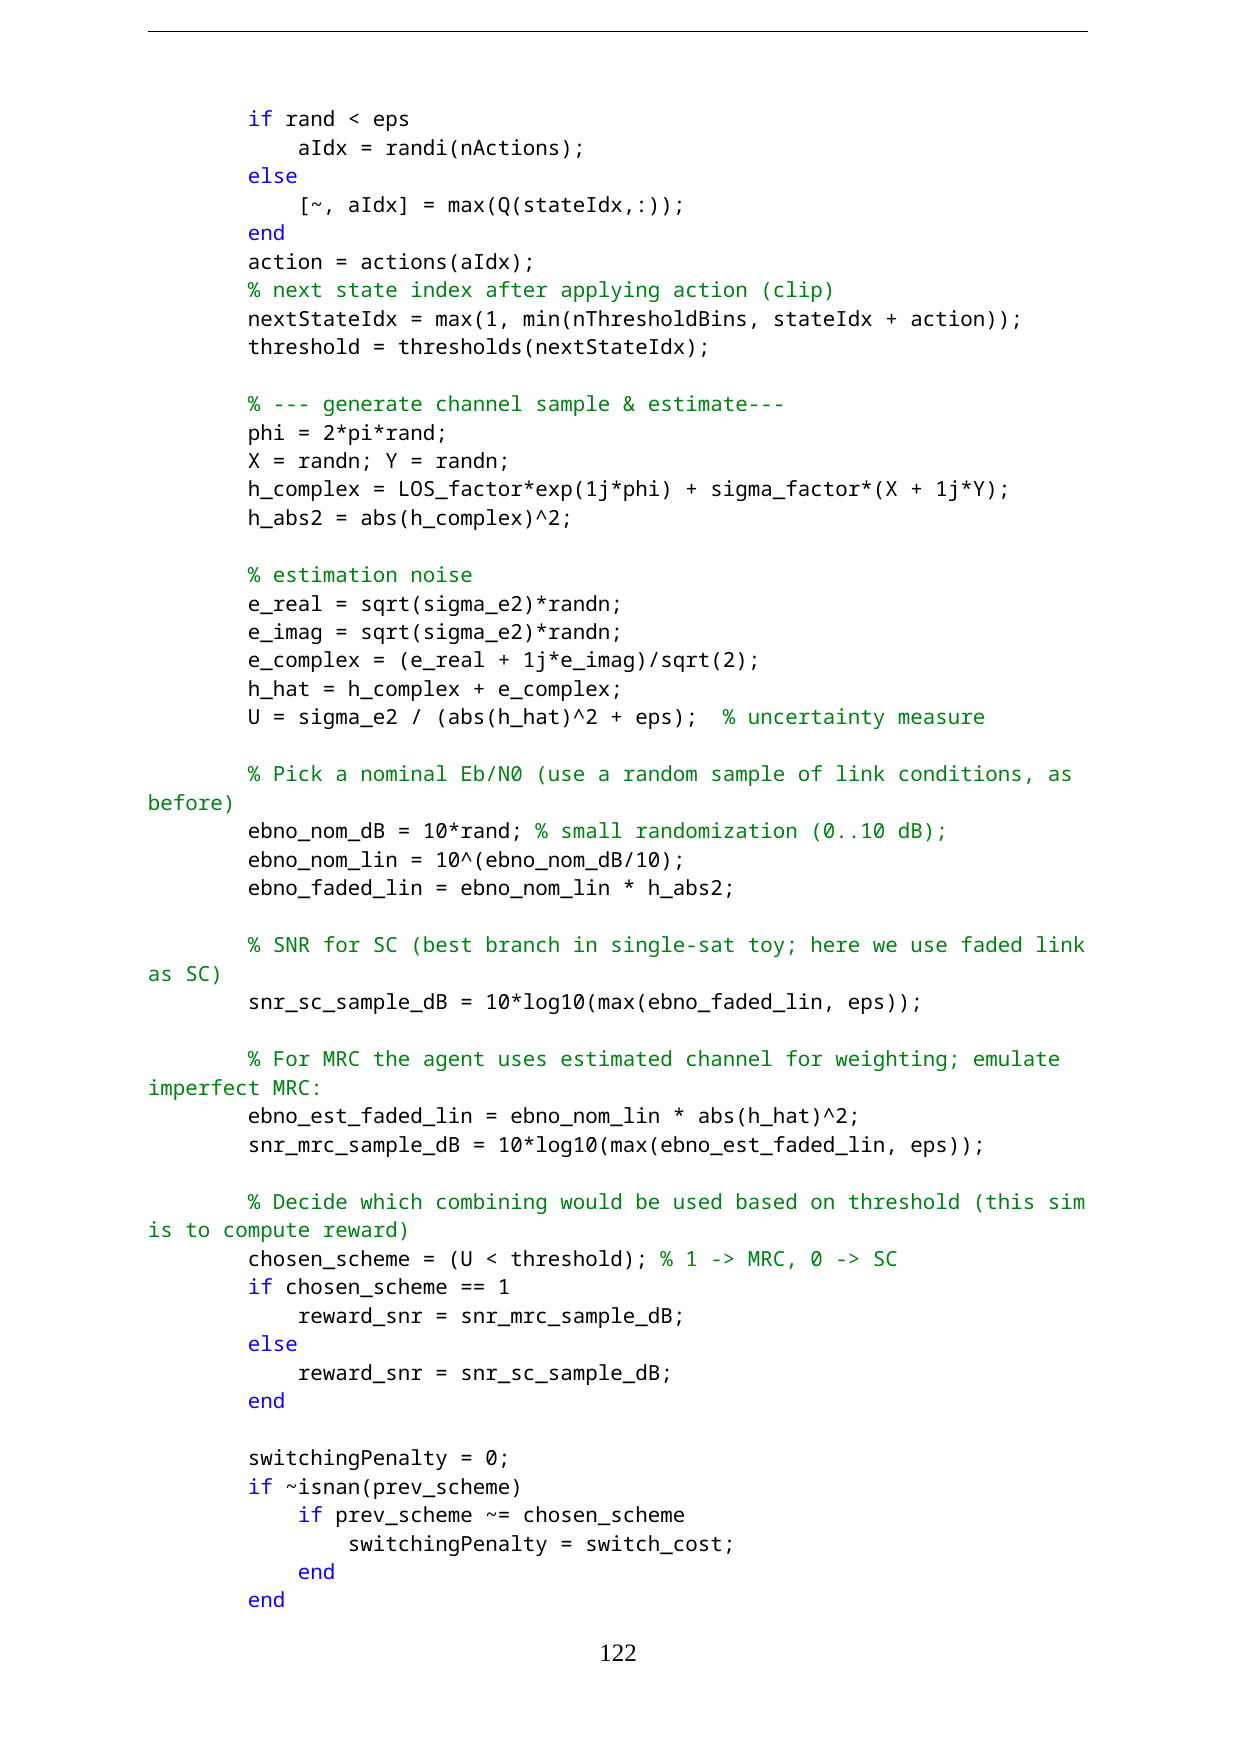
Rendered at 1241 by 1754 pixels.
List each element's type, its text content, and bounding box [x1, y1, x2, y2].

text chosen_scheme = (U < threshold); % 1 -> MRC, 0 -> SC [148, 1244, 1090, 1272]
text [~, aIdx] = max(Q(stateIdx,:)); [148, 190, 1090, 218]
text else [148, 161, 1090, 190]
text switchingPenalty = switch_cost; [148, 1529, 1090, 1557]
text h_hat = h_complex + e_complex; [148, 674, 1090, 702]
text % Pick a nominal Eb/N0 (use a random sample of link conditions, as before) [148, 759, 1090, 816]
text % next state index after applying action (clip) [148, 275, 1090, 304]
text % SNR for SC (best branch in single-sat toy; here we use faded link as SC) [148, 931, 1090, 987]
text if rand < eps [148, 104, 1090, 133]
text reward_snr = snr_sc_sample_dB; [148, 1358, 1090, 1386]
text threshold = thresholds(nextStateIdx); [148, 332, 1090, 361]
text snr_sc_sample_dB = 10*log10(max(ebno_faded_lin, eps)); [148, 987, 1090, 1016]
text % Decide which combining would be used based on threshold (this sim is to compute reward) [148, 1187, 1090, 1244]
text reward_snr = snr_mrc_sample_dB; [148, 1301, 1090, 1329]
text else [148, 1329, 1090, 1358]
text end [148, 1557, 1090, 1586]
text phi = 2*pi*rand; [148, 418, 1090, 446]
text % --- generate channel sample & estimate--- [148, 389, 1090, 418]
text aIdx = randi(nActions); [148, 133, 1090, 161]
text end [148, 1586, 1090, 1614]
text nextStateIdx = max(1, min(nThresholdBins, stateIdx + action)); [148, 304, 1090, 332]
text h_complex = LOS_factor*exp(1j*phi) + sigma_factor*(X + 1j*Y); [148, 474, 1090, 503]
text if chosen_scheme == 1 [148, 1272, 1090, 1301]
text ebno_nom_lin = 10^(ebno_nom_dB/10); [148, 845, 1090, 873]
text end [148, 1386, 1090, 1414]
text ebno_faded_lin = ebno_nom_lin * h_abs2; [148, 873, 1090, 902]
text ebno_est_faded_lin = ebno_nom_lin * abs(h_hat)^2; [148, 1101, 1090, 1130]
text e_real = sqrt(sigma_e2)*randn; [148, 589, 1090, 617]
text X = randn; Y = randn; [148, 446, 1090, 474]
text action = actions(aIdx); [148, 247, 1090, 275]
text U = sigma_e2 / (abs(h_hat)^2 + eps); % uncertainty measure [148, 702, 1090, 731]
text e_complex = (e_real + 1j*e_imag)/sqrt(2); [148, 646, 1090, 674]
text % estimation noise [148, 560, 1090, 589]
text h_abs2 = abs(h_complex)^2; [148, 503, 1090, 531]
text snr_mrc_sample_dB = 10*log10(max(ebno_est_faded_lin, eps)); [148, 1130, 1090, 1158]
text ebno_nom_dB = 10*rand; % small randomization (0..10 dB); [148, 816, 1090, 845]
text if ~isnan(prev_scheme) [148, 1472, 1090, 1500]
text e_imag = sqrt(sigma_e2)*randn; [148, 617, 1090, 646]
text if prev_scheme ~= chosen_scheme [148, 1500, 1090, 1529]
text % For MRC the agent uses estimated channel for weighting; emulate imperfect MRC: [148, 1044, 1090, 1101]
text switchingPenalty = 0; [148, 1443, 1090, 1472]
text end [148, 218, 1090, 247]
